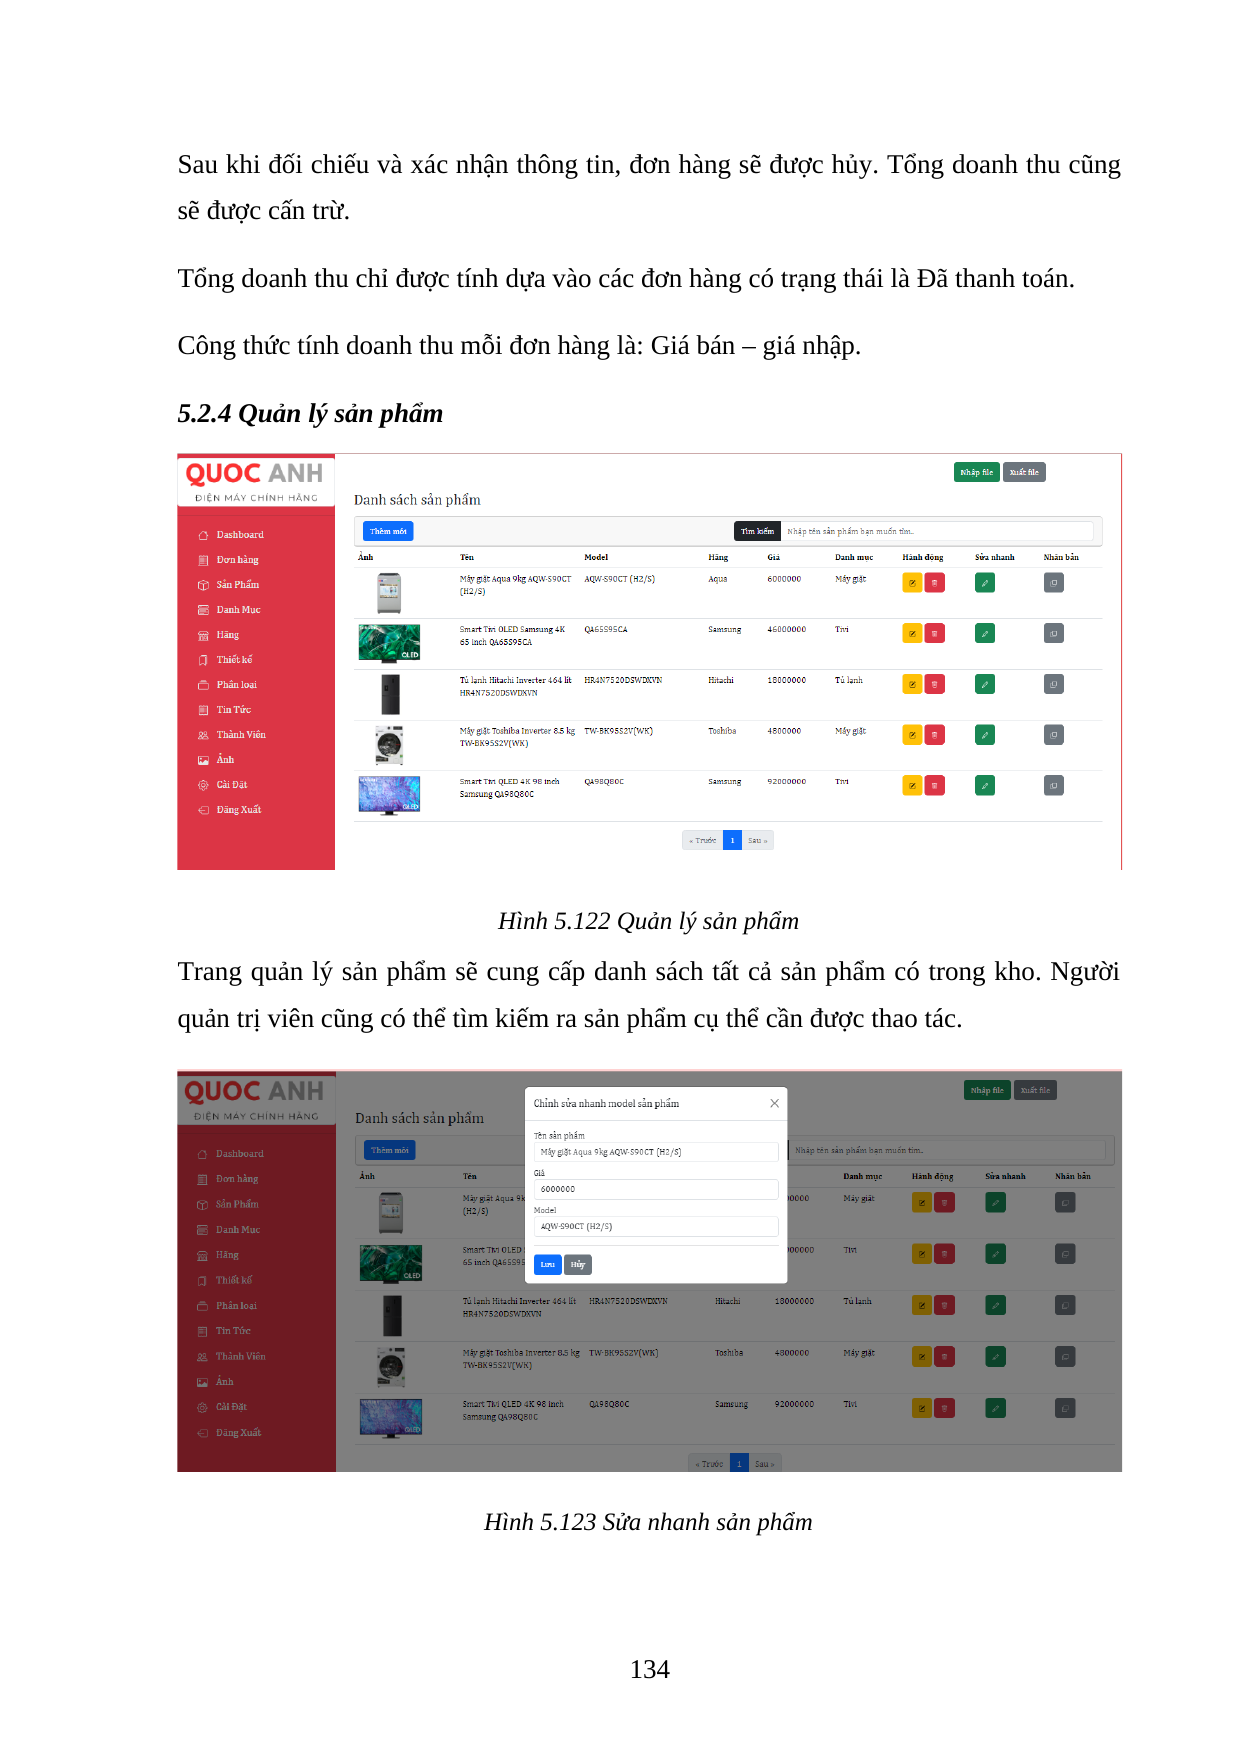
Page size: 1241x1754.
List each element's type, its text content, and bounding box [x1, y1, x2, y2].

picture [177, 1069, 1123, 1472]
picture [177, 453, 1123, 870]
text Sau khi đối chiếu và xác nhận thông tin, đơn hàng sẽ được hủy. Tổng doanh thu cũng sẽ được cấn trừ. [177, 148, 1122, 226]
text Công thức tính doanh thu mỗi đơn hàng là: Giá bán – giá nhập. [177, 329, 1122, 361]
text Tổng doanh thu chỉ được tính dựa vào các đơn hàng có trạng thái là Đã thanh toán. [177, 262, 1122, 293]
subtitle Quản lý sản phẩm [177, 397, 1122, 428]
text Trang quản lý sản phẩm sẽ cung cấp danh sách tất cả sản phẩm có trong kho. Người quản trị viên cũng có thể tìm kiếm ra sản phẩm cụ thể cần được thao tác. [177, 955, 1122, 1033]
